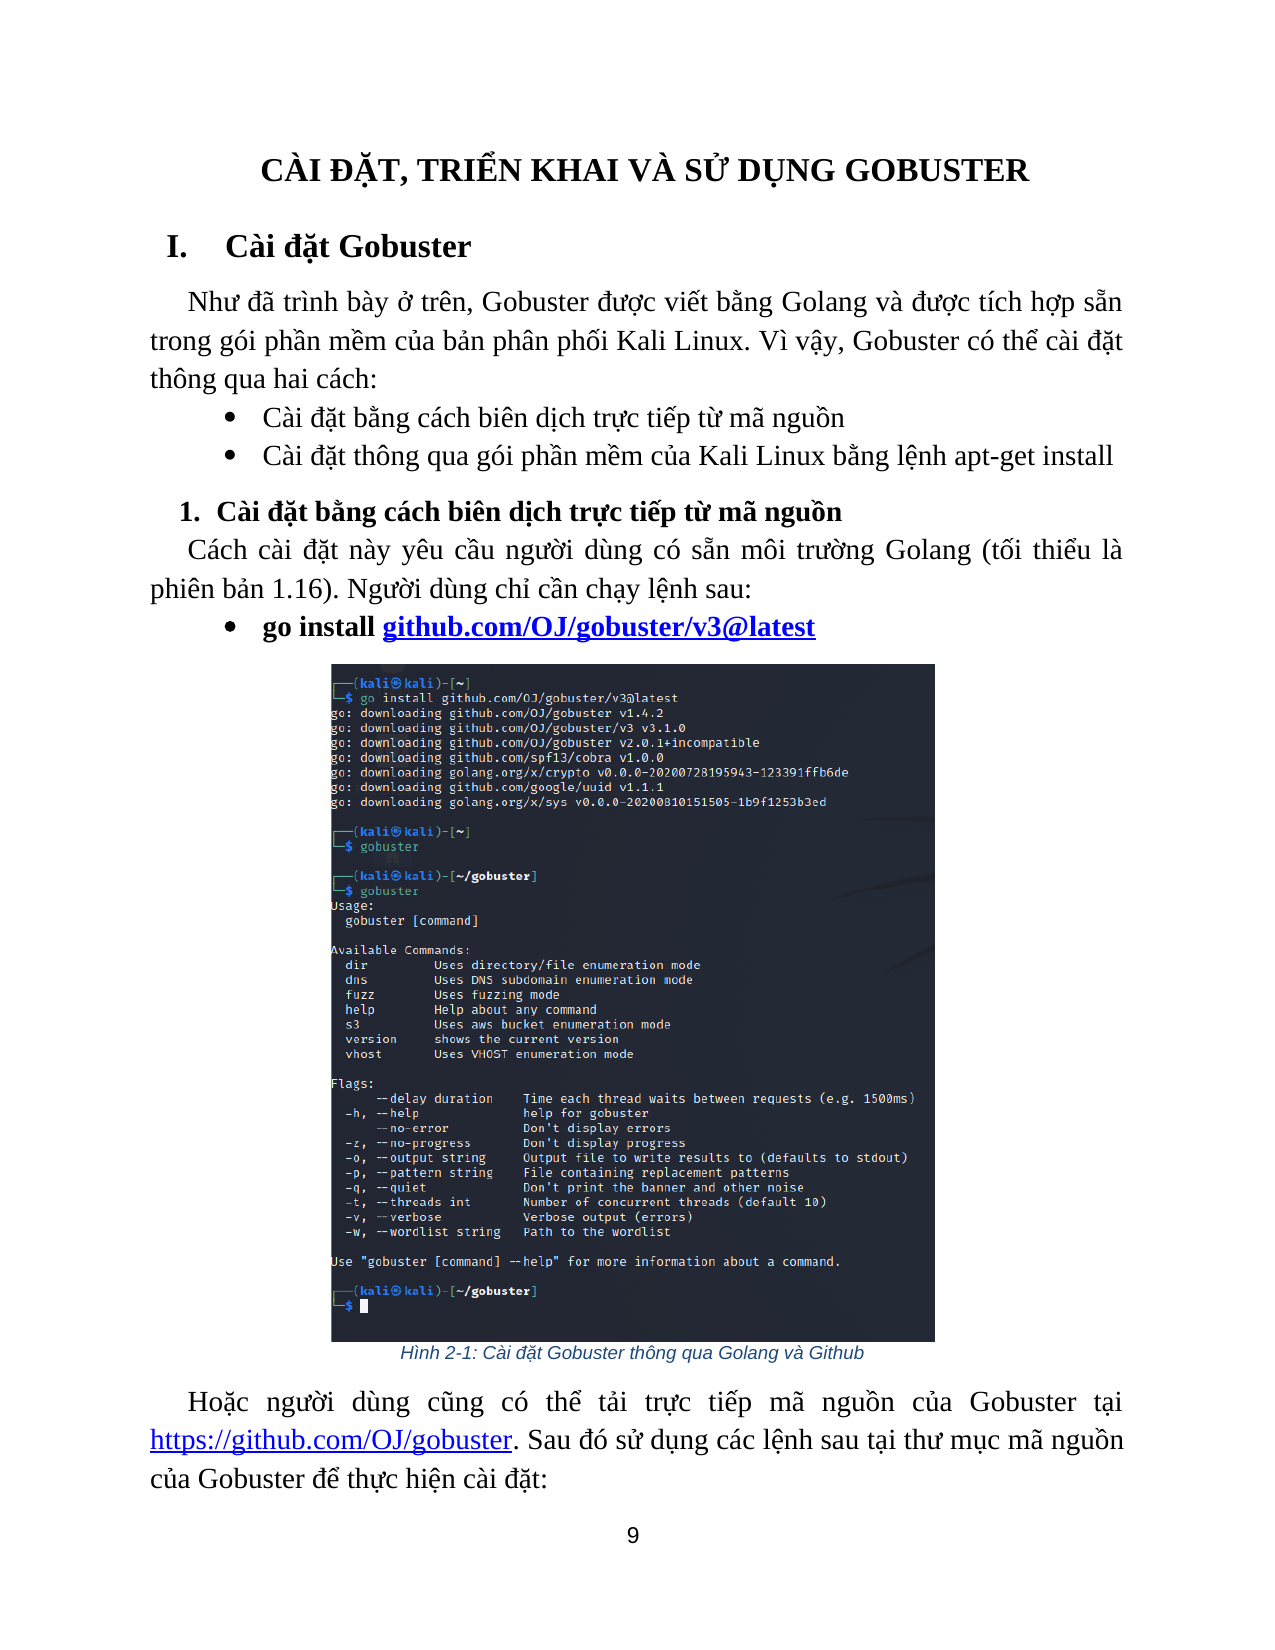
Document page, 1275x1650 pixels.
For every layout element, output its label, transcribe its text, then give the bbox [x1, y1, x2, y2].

subtitle Cài đặt bằng cách biên dịch trực tiếp từ mã nguồn [178, 494, 1125, 527]
text Hoặc người dùng cũng có thể tải trực tiếp mã nguồn của Gobuster tại https://github.com/OJ/gobuster. Sau đó sử dụng các lệnh sau tại thư mục mã nguồn của Gobuster để thực hiện cài đặt: [150, 1384, 1125, 1494]
text Hình 2-1: Cài đặt Gobuster thông qua Golang và Github [141, 1342, 1125, 1363]
list Cài đặt thông qua gói phần mềm của Kali Linux bằng lệnh apt-get install [225, 438, 1125, 472]
list Cài đặt bằng cách biên dịch trực tiếp từ mã nguồn [225, 400, 1125, 433]
subtitle CÀI ĐẶT, TRIỂN KHAI VÀ SỬ DỤNG GOBUSTER [165, 150, 1125, 188]
text Như đã trình bày ở trên, Gobuster được viết bằng Golang và được tích hợp sẵn trong gói phần mềm của bản phân phối Kali Linux. Vì vậy, Gobuster có thể cài đặt thông qua hai cách: [150, 284, 1125, 395]
list go install github.com/OJ/gobuster/v3@latest [225, 609, 1125, 643]
subtitle Cài đặt Gobuster [187, 227, 1125, 265]
text Cách cài đặt này yêu cầu người dùng có sẵn môi trường Golang (tối thiểu là phiên bản 1.16). Người dùng chỉ cần chạy lệnh sau: [150, 532, 1125, 604]
picture [331, 664, 935, 1342]
